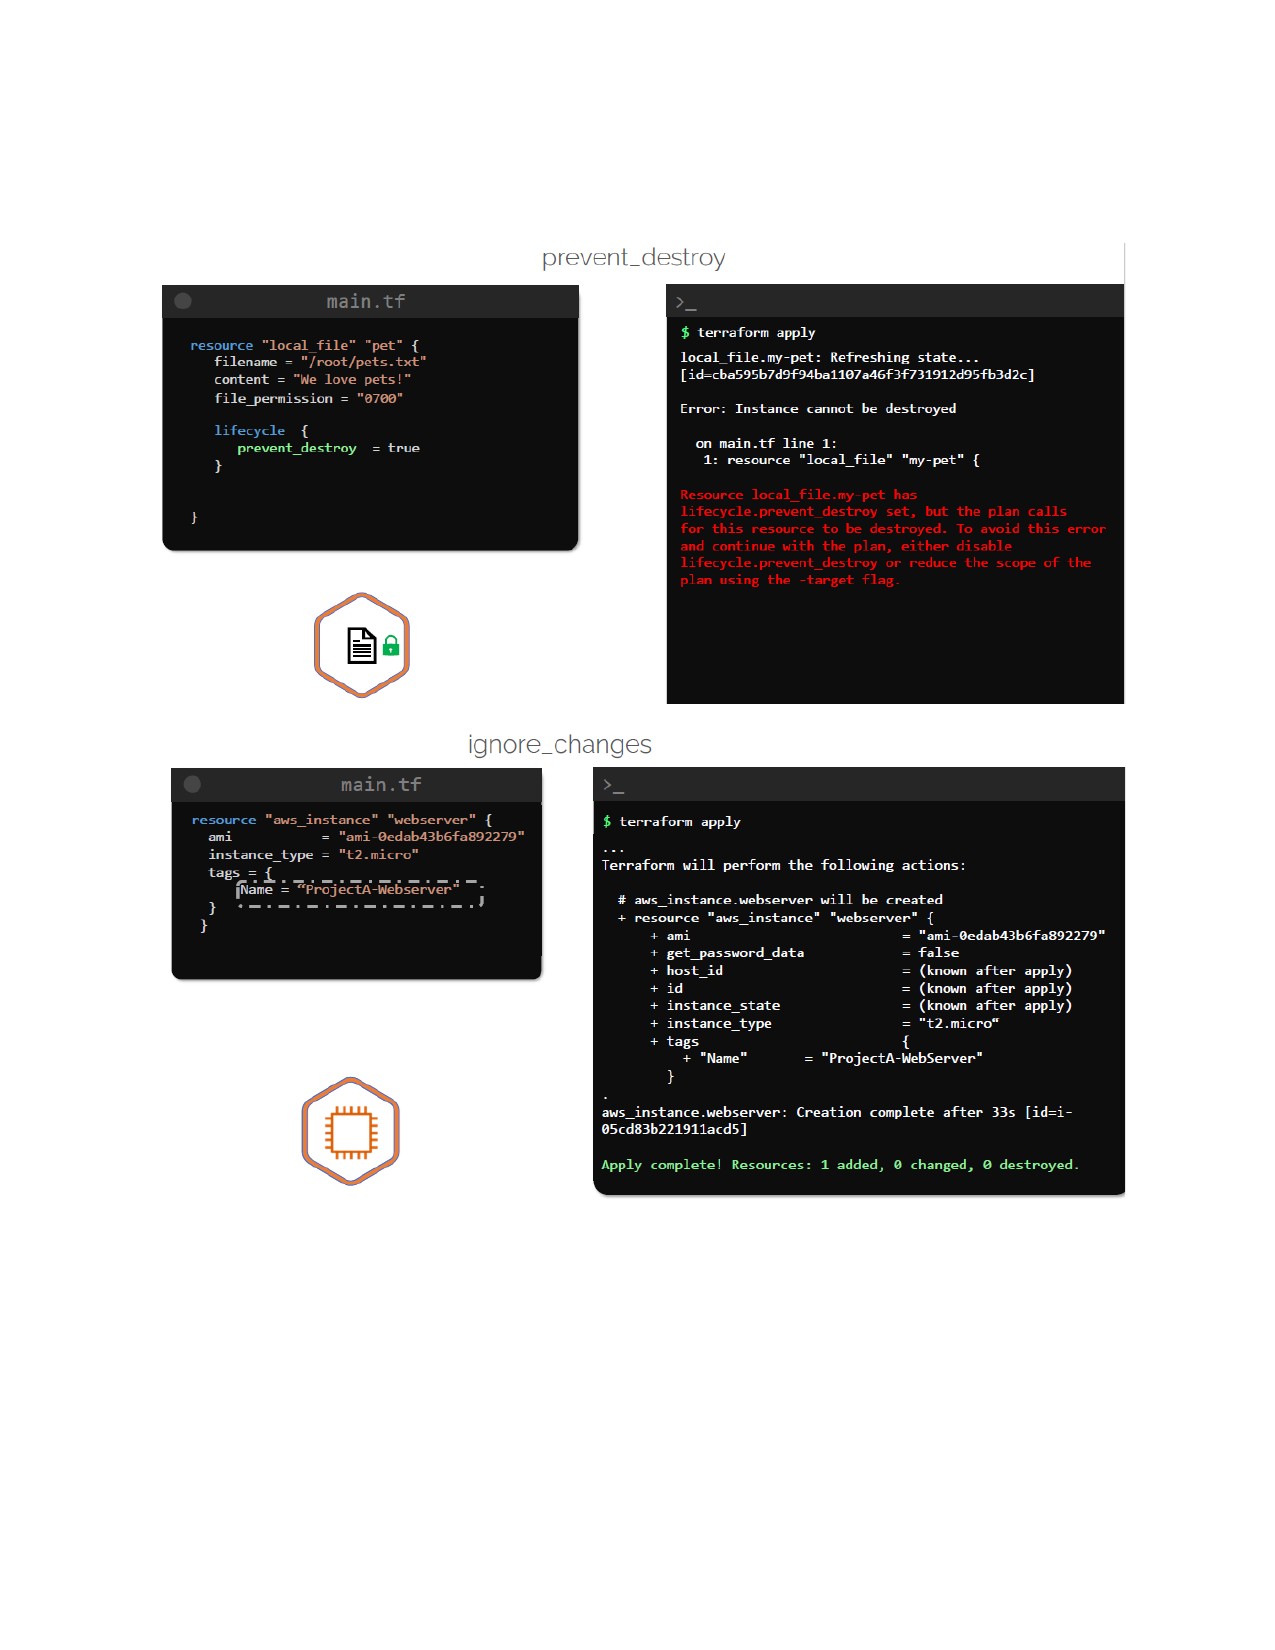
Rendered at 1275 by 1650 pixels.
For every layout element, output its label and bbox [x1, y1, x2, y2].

picture [150, 722, 1125, 1200]
picture [150, 243, 1125, 704]
